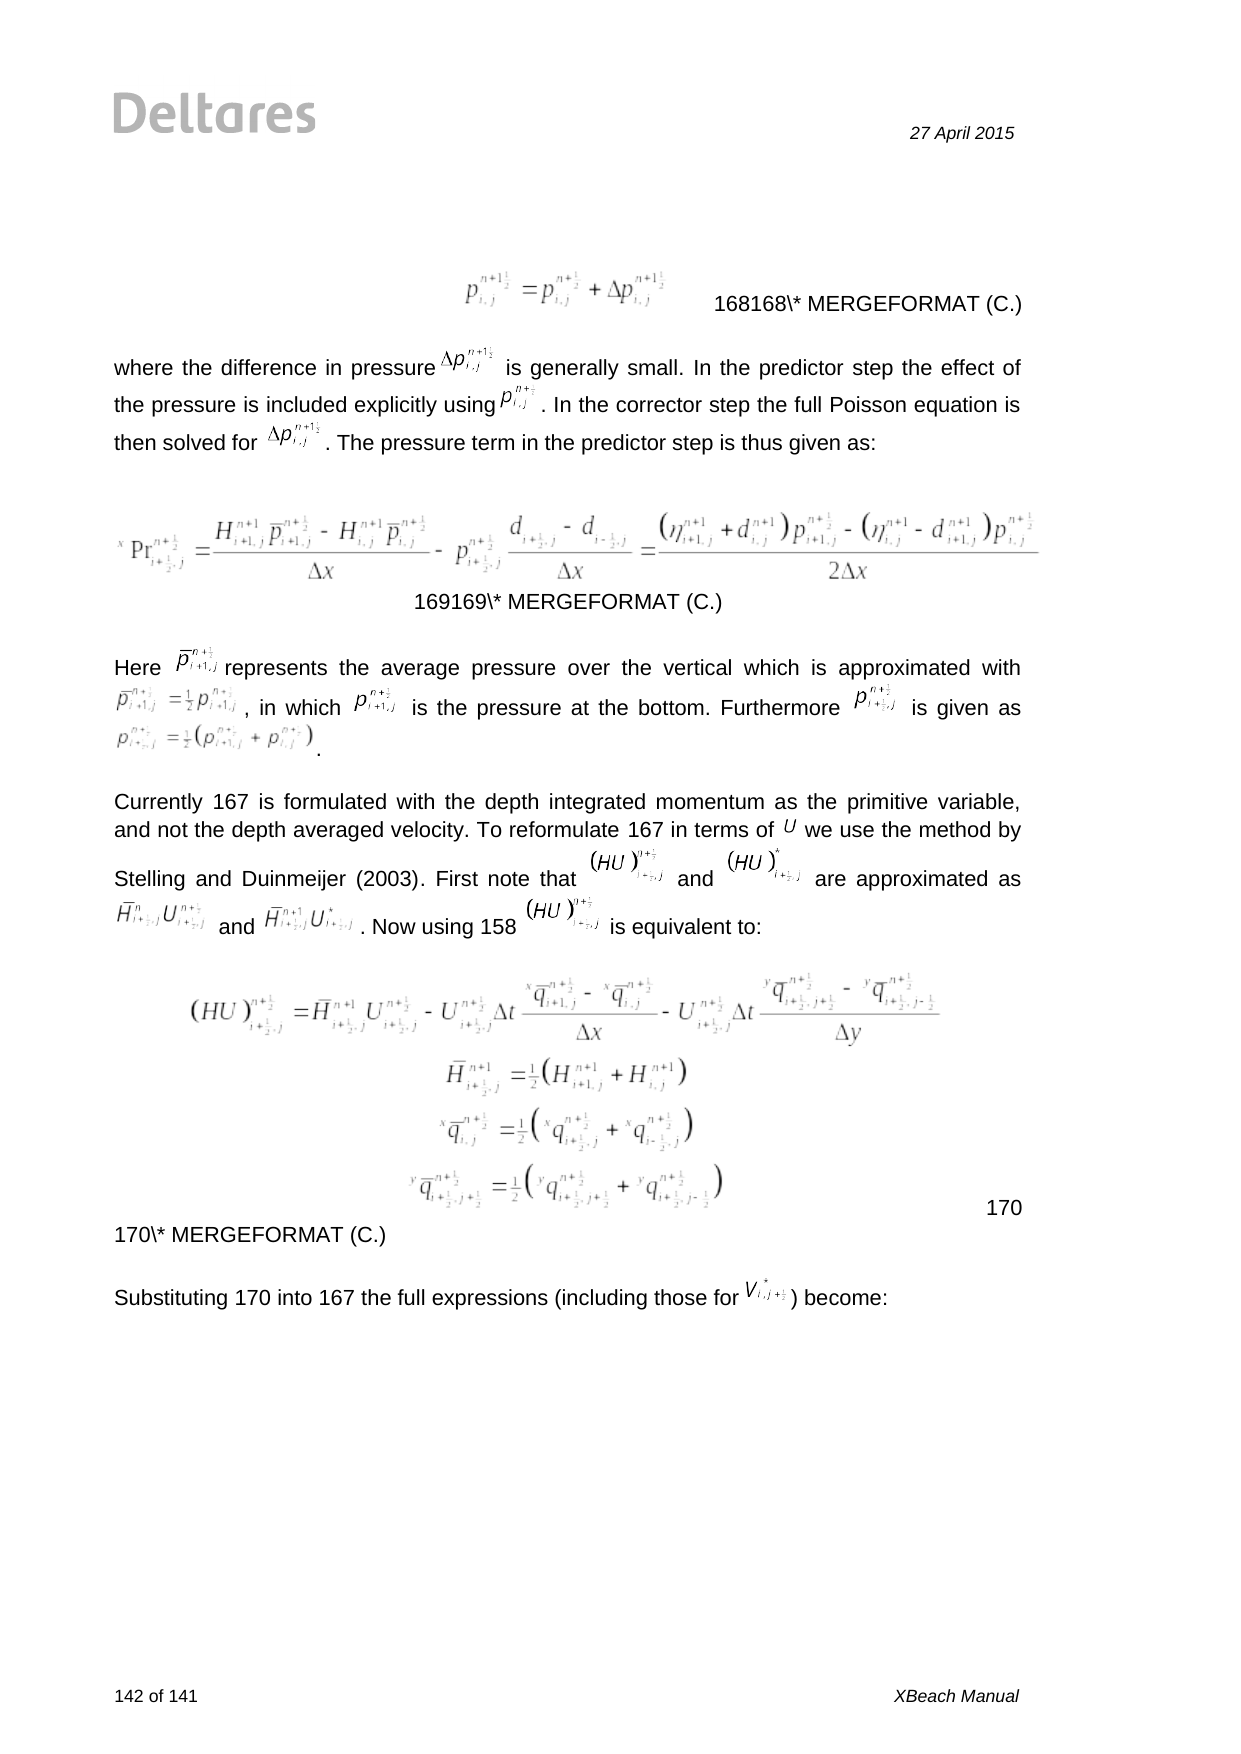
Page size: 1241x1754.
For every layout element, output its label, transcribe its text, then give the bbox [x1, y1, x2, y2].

text Currently is formulated with the depth integrated momentum as the primitive variable, and not the depth averaged velocity. To reformulate in terms of we use the method by Stelling and Duinmeijer (2003). First note that and are approximated as and . Now using is equivalent to: [114, 788, 1022, 939]
picture [113, 75, 315, 133]
text Substituting into the full expressions (including those for ) become: [114, 1274, 1022, 1309]
text where the difference in pressure is generally small. In the predictor step the effect of the pressure is included explicitly using. In the corrector step the full Poisson equation is then solved for . The pressure term in the predictor step is thus given as: [114, 342, 1022, 455]
text Here represents the average pressure over the vertical which is approximated with, in which is the pressure at the bottom. Furthermore is given as. [114, 642, 1022, 761]
